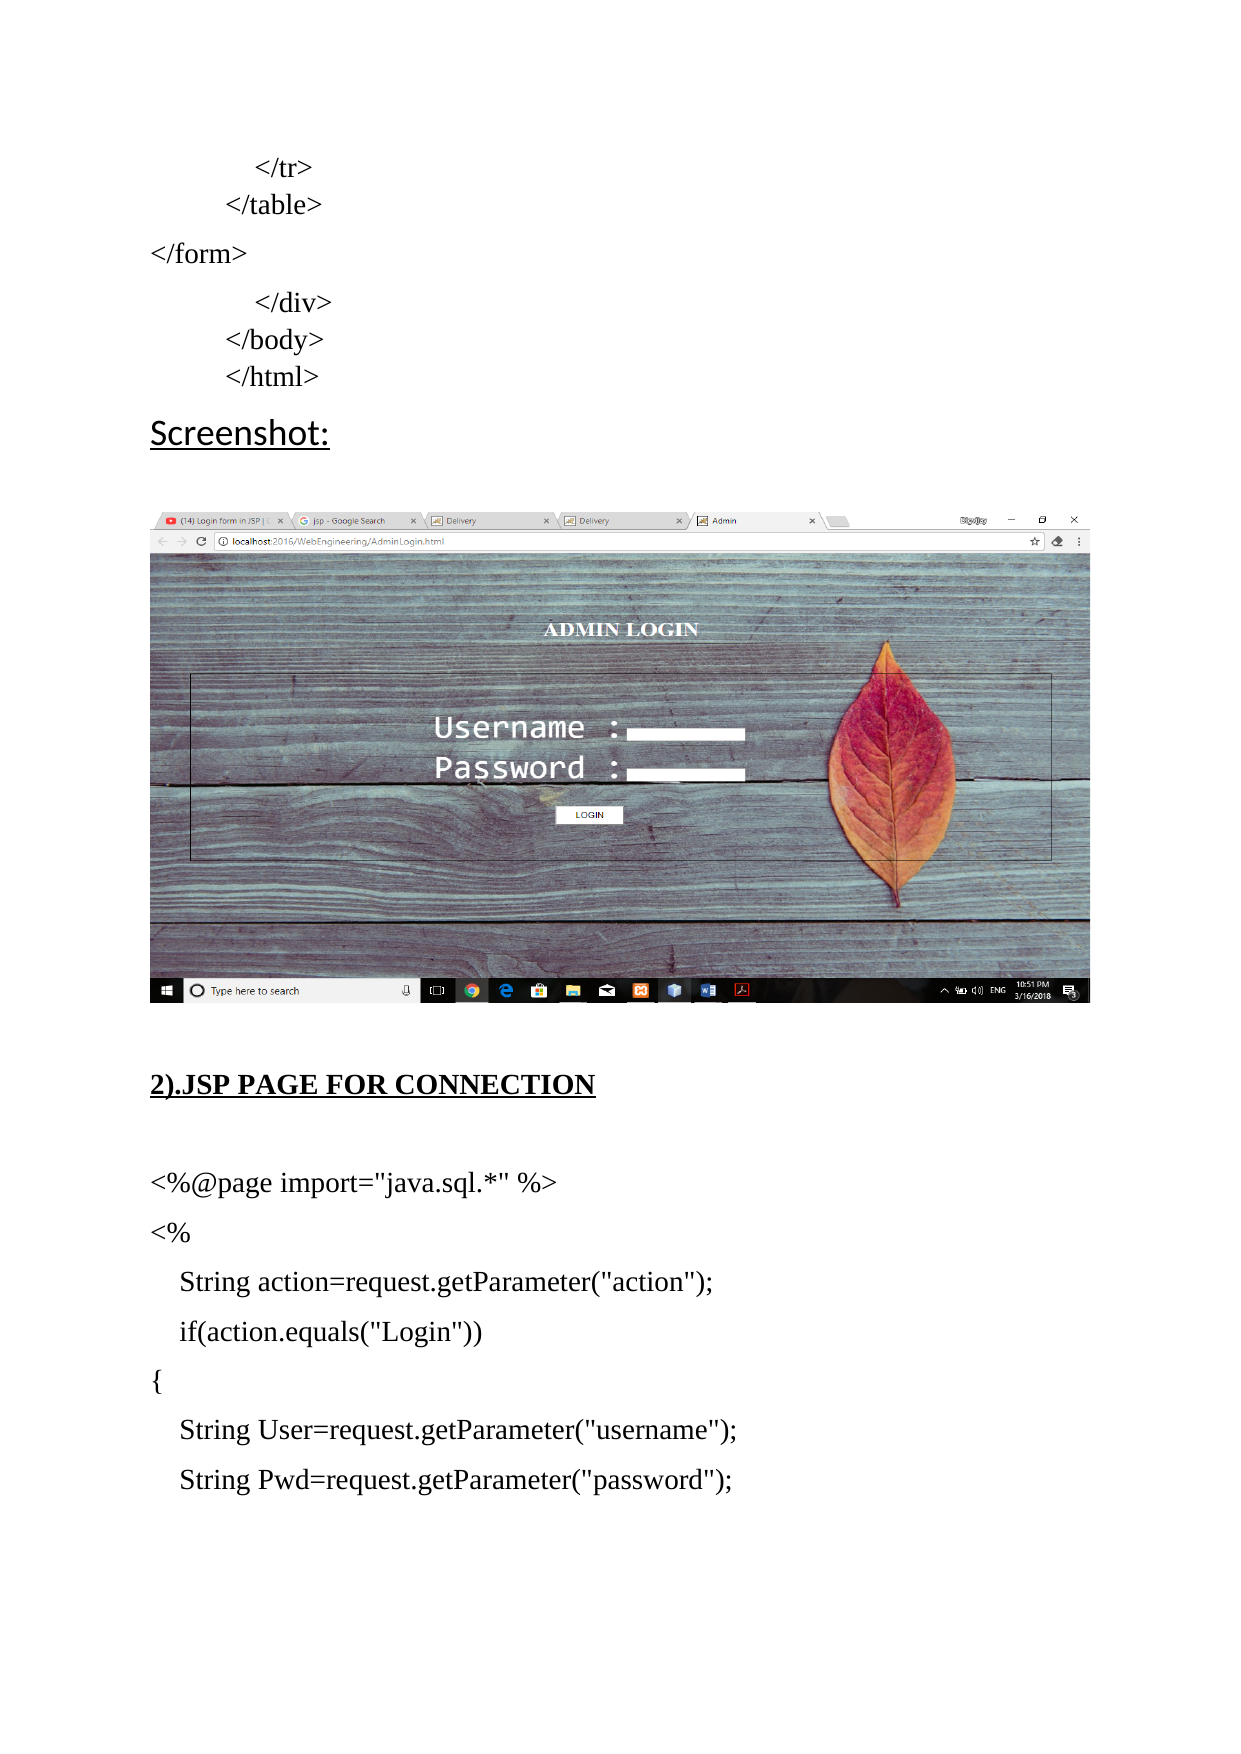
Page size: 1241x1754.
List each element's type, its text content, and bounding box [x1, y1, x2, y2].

list </tr> [225, 150, 1090, 183]
text 2).JSP PAGE FOR CONNECTION [150, 1067, 1090, 1100]
text String Pwd=request.getParameter("password"); [150, 1462, 1090, 1495]
text if(action.equals("Login")) [150, 1314, 1090, 1347]
list </html> [225, 359, 1090, 393]
picture [150, 512, 1091, 1003]
text <% [150, 1215, 1090, 1248]
text <%@page import="java.sql.*" %> [150, 1166, 1090, 1199]
text String User=request.getParameter("username"); [150, 1412, 1090, 1446]
list </body> [225, 322, 1090, 356]
text String action=request.getParameter("action"); [150, 1264, 1090, 1298]
text </form> [150, 236, 1090, 270]
list </table> [225, 187, 1090, 220]
text Screenshot: [150, 409, 1090, 454]
list </div> [225, 286, 1090, 319]
text { [150, 1363, 1090, 1397]
